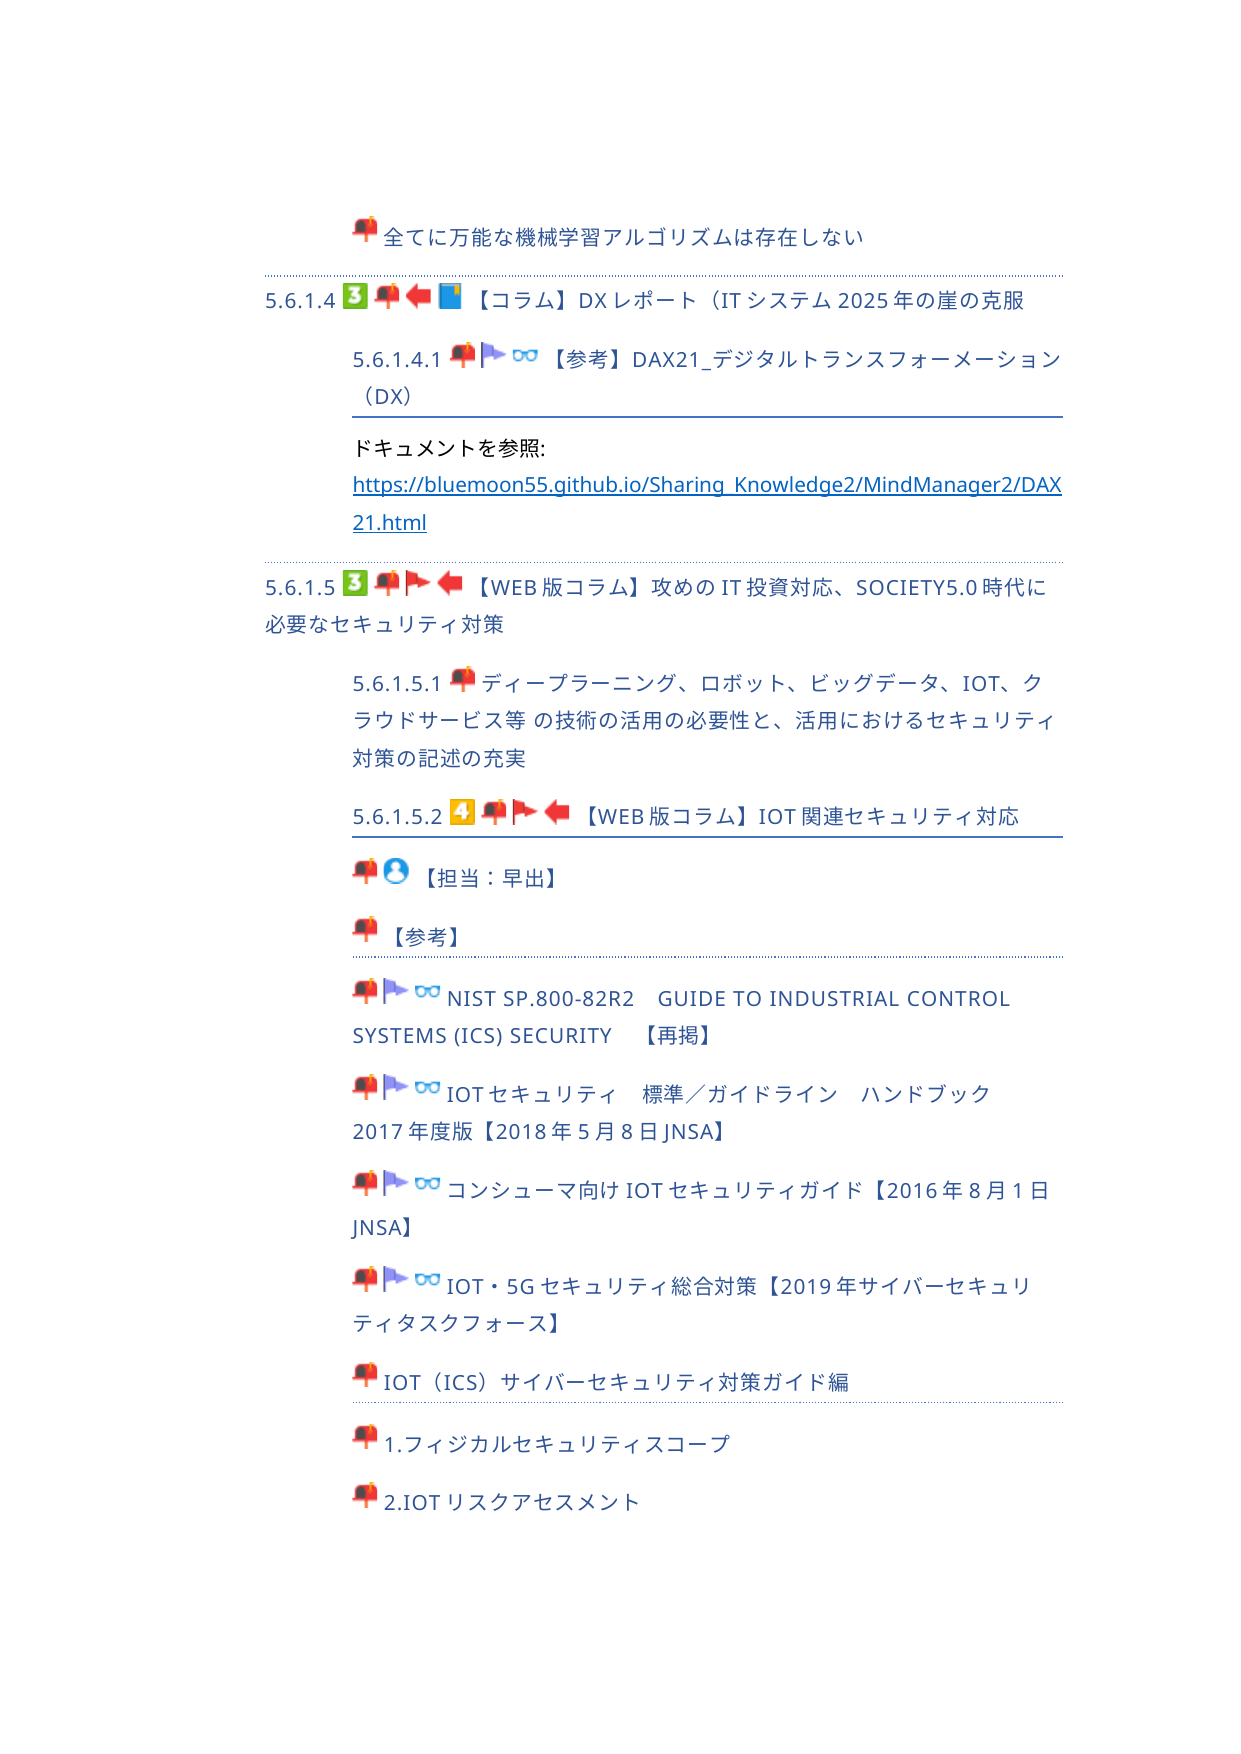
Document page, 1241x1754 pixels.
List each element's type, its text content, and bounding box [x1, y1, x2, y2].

picture [352, 1170, 378, 1196]
picture [544, 799, 570, 825]
picture [450, 342, 475, 368]
picture [450, 799, 475, 825]
text 【コラム】DXレポート（ITシステム2025年の崖の克服 [265, 275, 1063, 318]
picture [415, 1170, 441, 1196]
picture [352, 1074, 378, 1100]
text コンシューマ向けIoTセキュリティガイド【2016年8月1日JNSA】 [352, 1170, 1063, 1245]
picture [342, 283, 368, 309]
picture [383, 858, 409, 884]
text 【参考】 [352, 917, 1063, 958]
picture [352, 916, 378, 942]
picture [352, 1482, 378, 1508]
picture [383, 1266, 409, 1292]
picture [374, 570, 400, 596]
text IoT（ICS）サイバーセキュリティ対策ガイド編 [352, 1362, 1063, 1403]
text IoT・5Gセキュリティ総合対策【2019年サイバーセキュリティタスクフォース】 [352, 1266, 1063, 1341]
text 全てに万能な機械学習アルゴリズムは存在しない [352, 217, 1063, 254]
picture [352, 1266, 378, 1292]
picture [383, 978, 409, 1004]
picture [512, 342, 538, 368]
picture [437, 283, 463, 309]
text 2.IoTリスクアセスメント [352, 1482, 1063, 1520]
picture [415, 978, 441, 1004]
picture [481, 342, 507, 368]
picture [437, 570, 463, 596]
picture [352, 216, 378, 242]
picture [352, 858, 378, 884]
picture [405, 283, 431, 309]
text 【Web版コラム】IoT関連セキュリティ対応 [352, 796, 1063, 836]
picture [352, 1424, 378, 1449]
picture [383, 1074, 409, 1100]
text ディープラーニング、ロボット、ビッグデータ、IoT、クラウドサービス等 の技術の活用の必要性と、活用におけるセキュリティ対策の記述の充実 [352, 663, 1063, 776]
picture [481, 799, 507, 825]
picture [374, 283, 400, 309]
picture [352, 1362, 378, 1387]
picture [450, 666, 475, 692]
text IoTセキュリティ 標準／ガイドライン ハンドブック 2017年度版【2018年5月8日JNSA】 [352, 1074, 1063, 1149]
text 【Web版コラム】攻めのIT投資対応、Society5.0時代に必要なセキュリティ対策 [265, 562, 1063, 642]
text 1.フィジカルセキュリティスコープ [352, 1424, 1063, 1462]
text 【担当：早出】 [352, 858, 1063, 896]
picture [405, 570, 431, 596]
picture [352, 978, 378, 1004]
text NIST SP.800-82R2 Guide to Industrial Control Systems (ICS) Security 【再掲】 [352, 979, 1063, 1054]
picture [512, 799, 538, 825]
picture [383, 1170, 409, 1196]
picture [342, 570, 368, 596]
picture [415, 1266, 441, 1292]
picture [415, 1074, 441, 1100]
text 【参考】DAX21_デジタルトランスフォーメーション（DX） [352, 339, 1063, 416]
text ドキュメントを参照: https://bluemoon55.github.io/Sharing_Knowledge2/MindManager2/DAX21.html [352, 428, 1063, 541]
